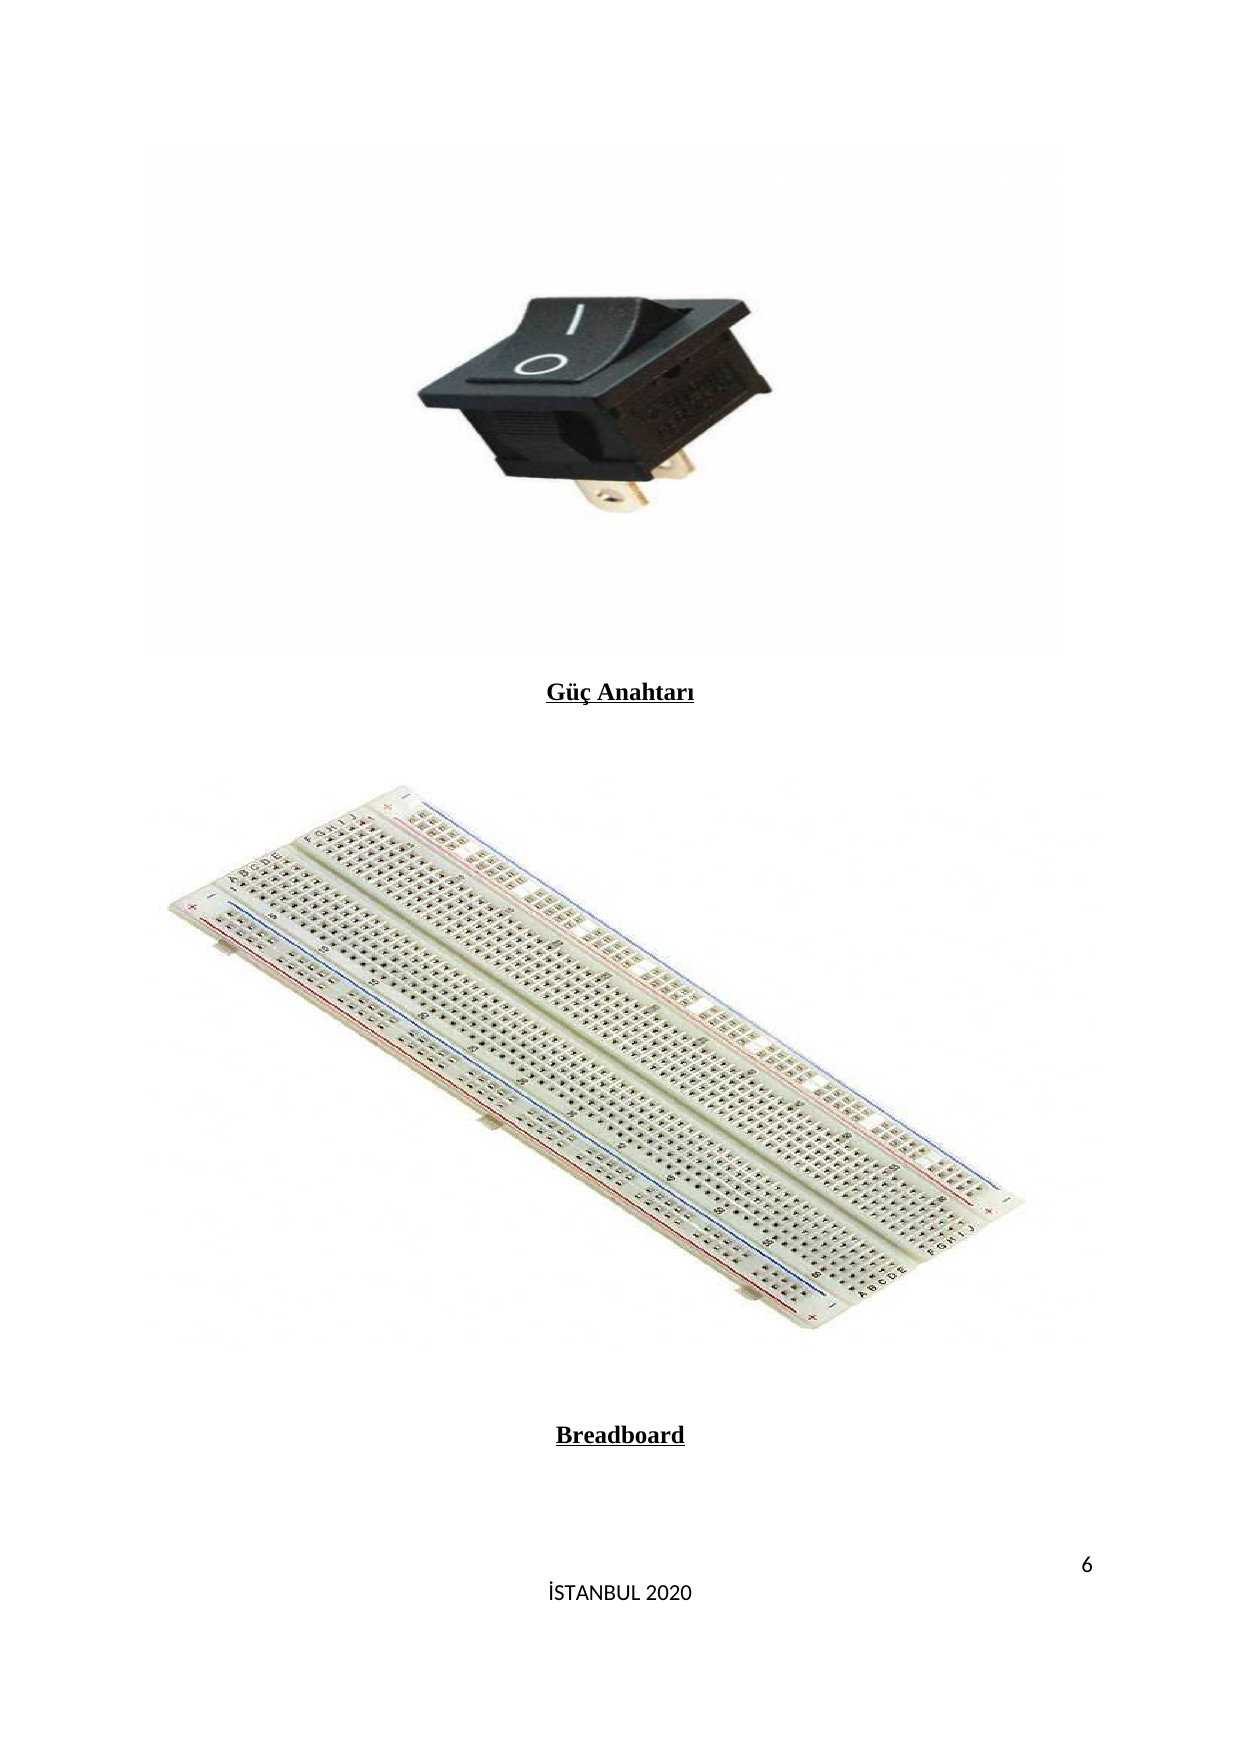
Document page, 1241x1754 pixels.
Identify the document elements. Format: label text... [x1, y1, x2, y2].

text Breadboard [148, 1420, 1093, 1449]
picture [147, 147, 1060, 656]
text Güç Anahtarı [148, 677, 1093, 705]
picture [147, 777, 1098, 1349]
